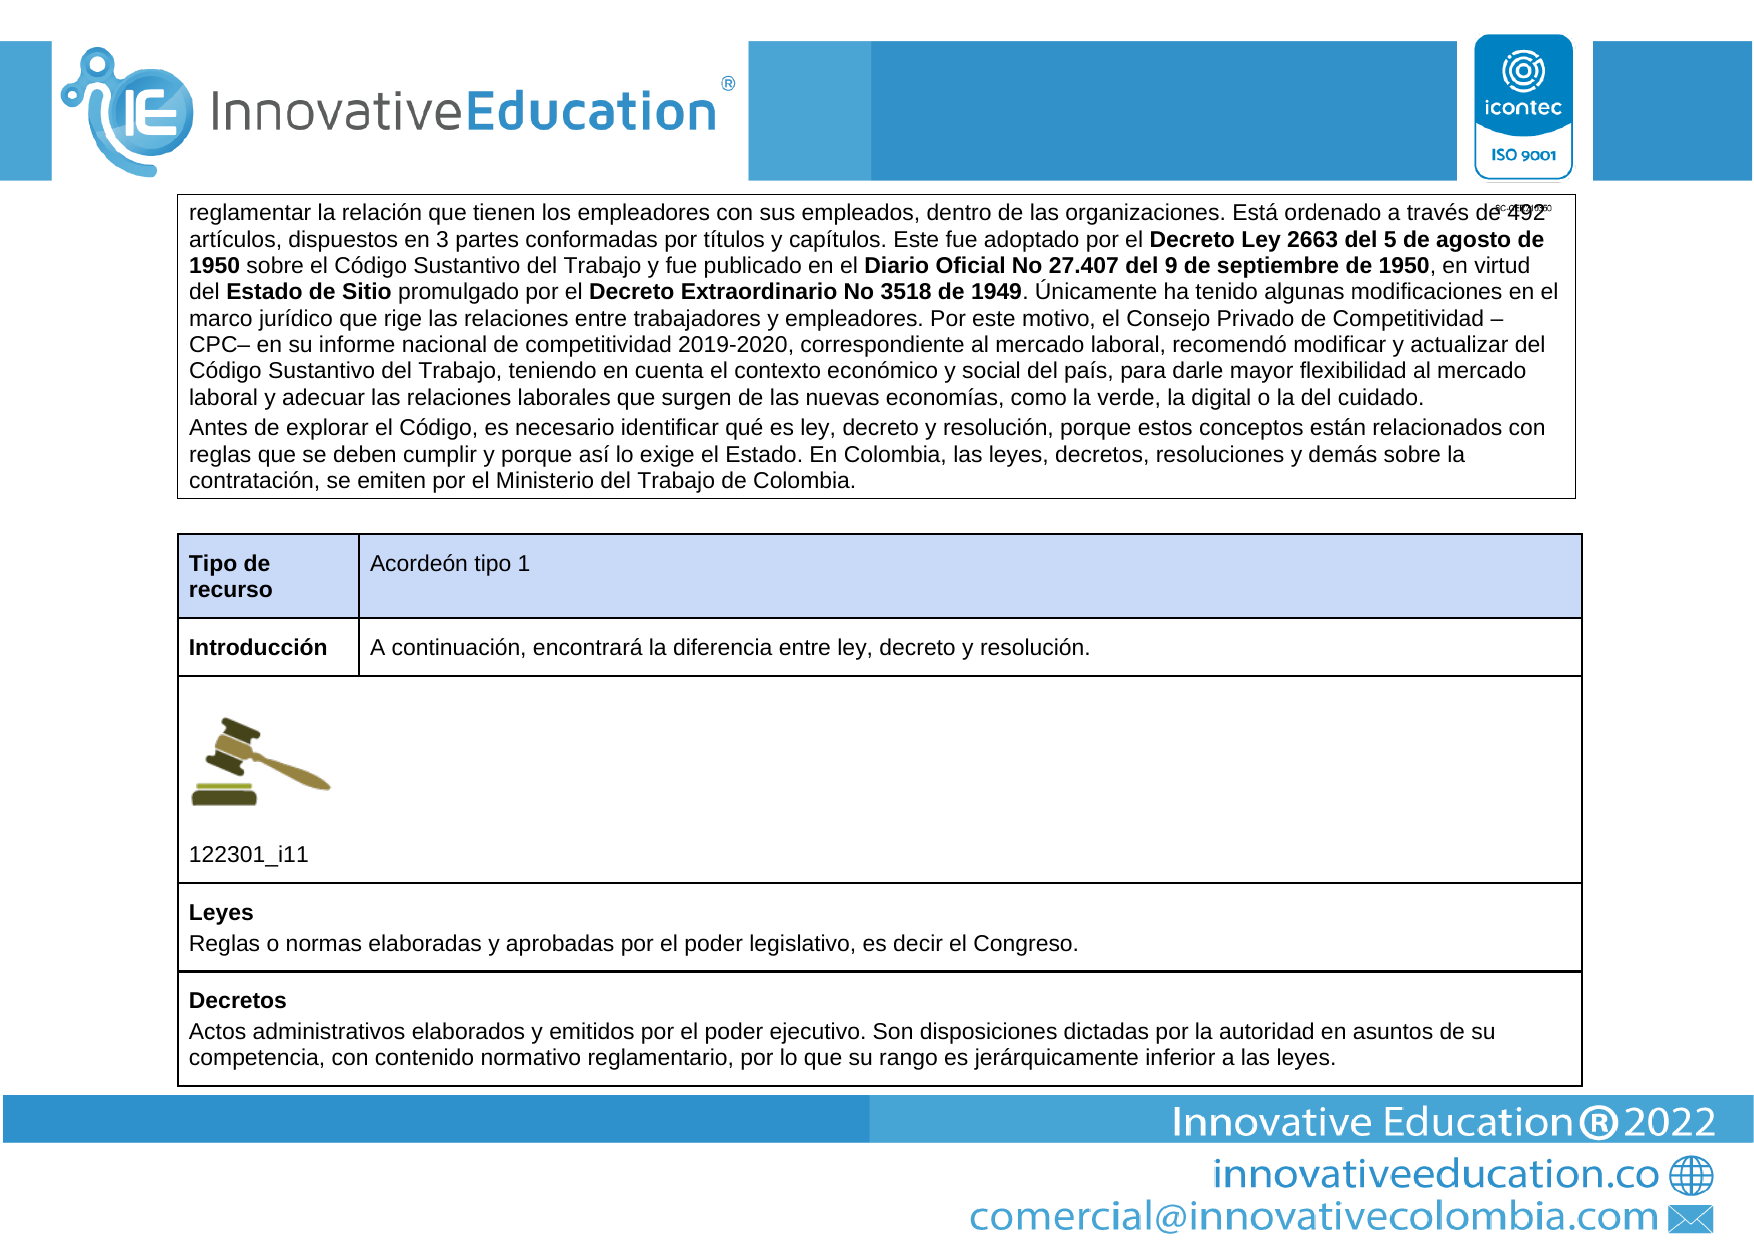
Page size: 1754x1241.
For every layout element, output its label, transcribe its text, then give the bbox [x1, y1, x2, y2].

picture [188, 691, 335, 838]
picture [0, 28, 1457, 194]
picture [2, 1093, 1754, 1240]
table_cell Introducción [179, 619, 358, 675]
picture [1471, 32, 1576, 194]
table_cell A continuación, encontrará la diferencia entre ley, decreto y resolución. [360, 619, 1581, 675]
table_cell 122301_i11 [179, 677, 1581, 882]
table_header Tipo de recurso [179, 535, 358, 617]
table_header Acordeón tipo 1 [360, 535, 1581, 617]
table_cell Leyes Reglas o normas elaboradas y aprobadas por el poder legislativo, es decir el Congreso. [179, 884, 1581, 970]
picture [1593, 28, 1753, 194]
table_cell Decretos Actos administrativos elaborados y emitidos por el poder ejecutivo. Son disposiciones dictadas por la autoridad en asuntos de su competencia, con contenido normativo reglamentario, por lo que su rango es jerárquicamente inferior a las leyes. [179, 973, 1581, 1085]
